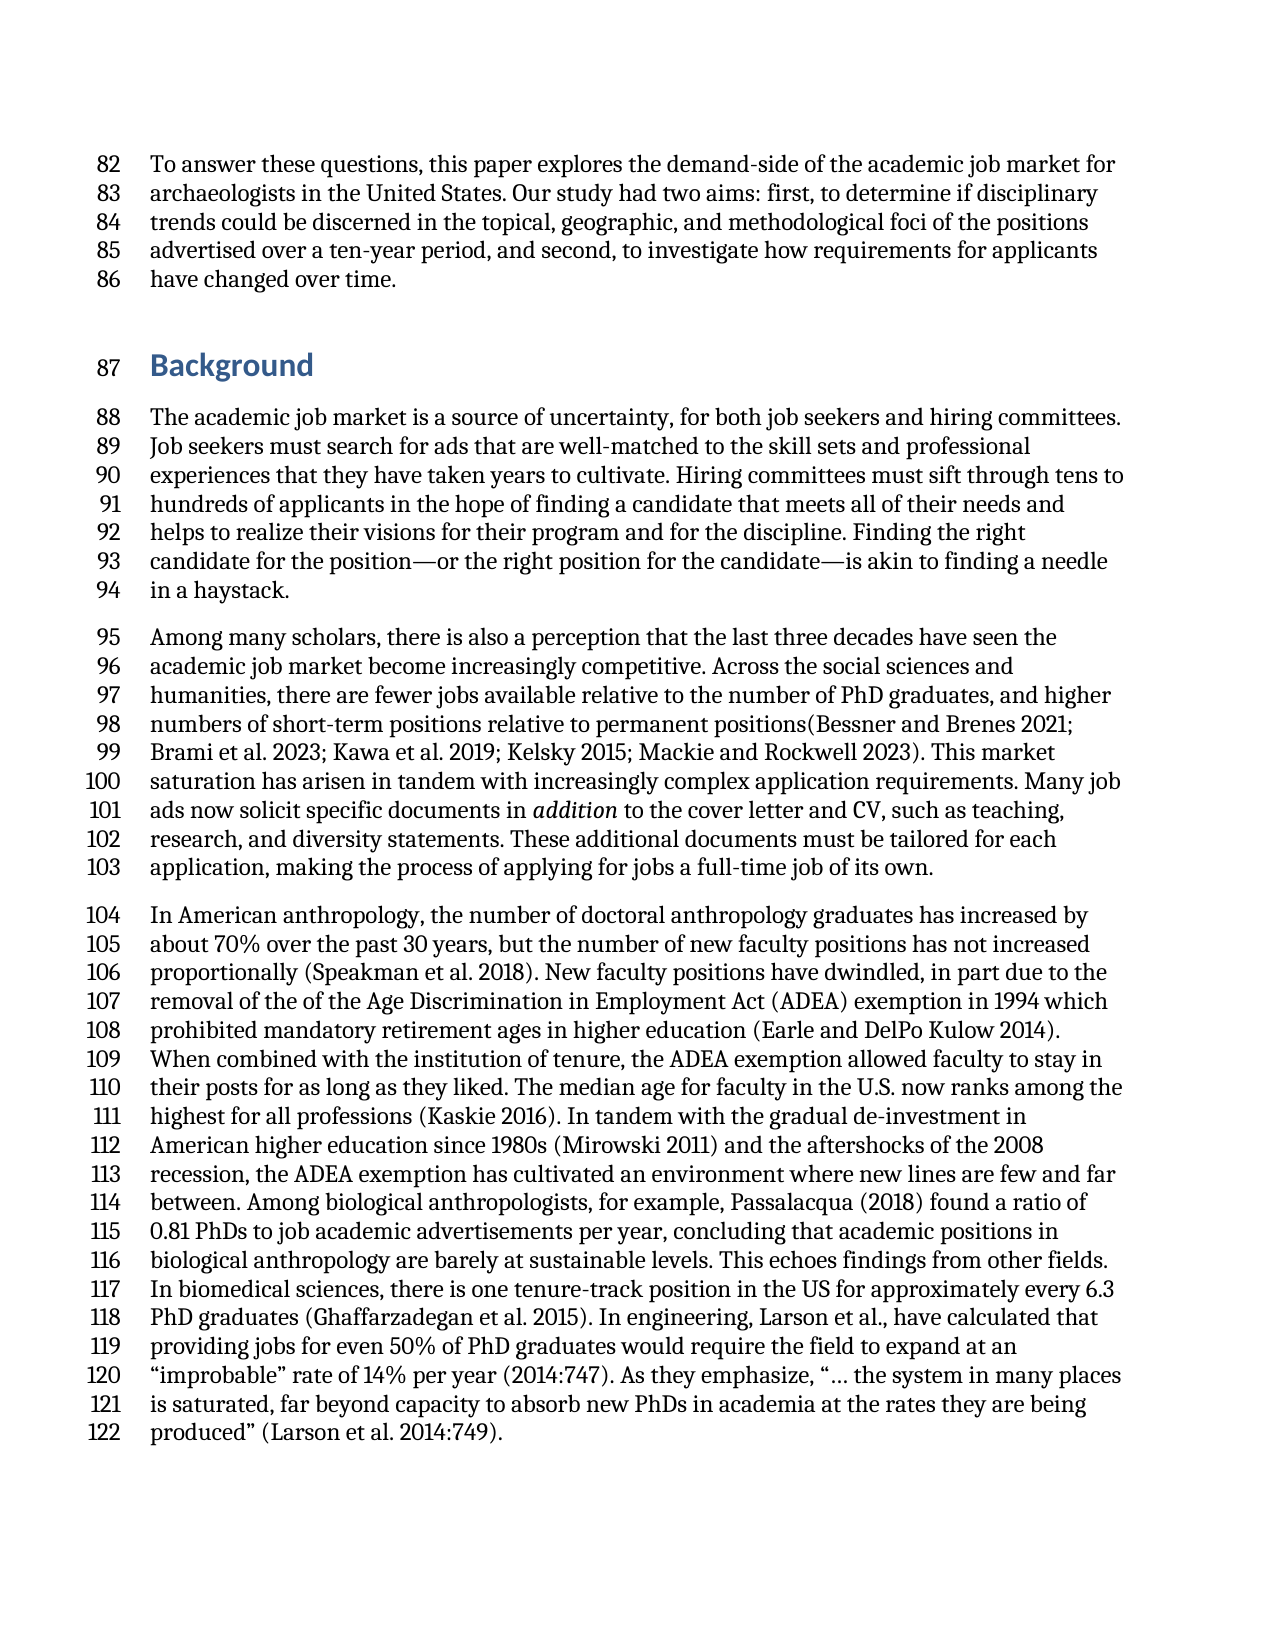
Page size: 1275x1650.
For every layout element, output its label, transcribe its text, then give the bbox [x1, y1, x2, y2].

text In American anthropology, the number of doctoral anthropology graduates has increased by about 70% over the past 30 years, but the number of new faculty positions has not increased proportionally (Speakman et al. 2018). New faculty positions have dwindled, in part due to the removal of the of the Age Discrimination in Employment Act (ADEA) exemption in 1994 which prohibited mandatory retirement ages in higher education (Earle and DelPo Kulow 2014). When combined with the institution of tenure, the ADEA exemption allowed faculty to stay in their posts for as long as they liked. The median age for faculty in the U.S. now ranks among the highest for all professions (Kaskie 2016). In tandem with the gradual de-investment in American higher education since 1980s (Mirowski 2011) and the aftershocks of the 2008 recession, the ADEA exemption has cultivated an environment where new lines are few and far between. Among biological anthropologists, for example, Passalacqua (2018) found a ratio of 0.81 PhDs to job academic advertisements per year, concluding that academic positions in biological anthropology are barely at sustainable levels. This echoes findings from other fields. In biomedical sciences, there is one tenure-track position in the US for approximately every 6.3 PhD graduates (Ghaffarzadegan et al. 2015). In engineering, Larson et al., have calculated that providing jobs for even 50% of PhD graduates would require the field to expand at an “improbable” rate of 14% per year (2014:747). As they emphasize, “… the system in many places is saturated, far beyond capacity to absorb new PhDs in academia at the rates they are being produced” (Larson et al. 2014:749). [150, 901, 1125, 1447]
subtitle Background [150, 344, 1125, 384]
text To answer these questions, this paper explores the demand-side of the academic job market for archaeologists in the United States. Our study had two aims: first, to determine if disciplinary trends could be discerned in the topical, geographic, and methodological foci of the positions advertised over a ten-year period, and second, to investigate how requirements for applicants have changed over time. [150, 150, 1125, 294]
text Among many scholars, there is also a perception that the last three decades have seen the academic job market become increasingly competitive. Across the social sciences and humanities, there are fewer jobs available relative to the number of PhD graduates, and higher numbers of short-term positions relative to permanent positions(Bessner and Brenes 2021; Brami et al. 2023; Kawa et al. 2019; Kelsky 2015; Mackie and Rockwell 2023). This market saturation has arisen in tandem with increasingly complex application requirements. Many job ads now solicit specific documents in addition to the cover letter and CV, such as teaching, research, and diversity statements. These additional documents must be tailored for each application, making the process of applying for jobs a full-time job of its own. [150, 623, 1125, 882]
text The academic job market is a source of uncertainty, for both job seekers and hiring committees. Job seekers must search for ads that are well-matched to the skill sets and professional experiences that they have taken years to cultivate. Hiring committees must sift through tens to hundreds of applicants in the hope of finding a candidate that meets all of their needs and helps to realize their visions for their program and for the discipline. Finding the right candidate for the position—or the right position for the candidate—is akin to finding a needle in a haystack. [150, 403, 1125, 604]
